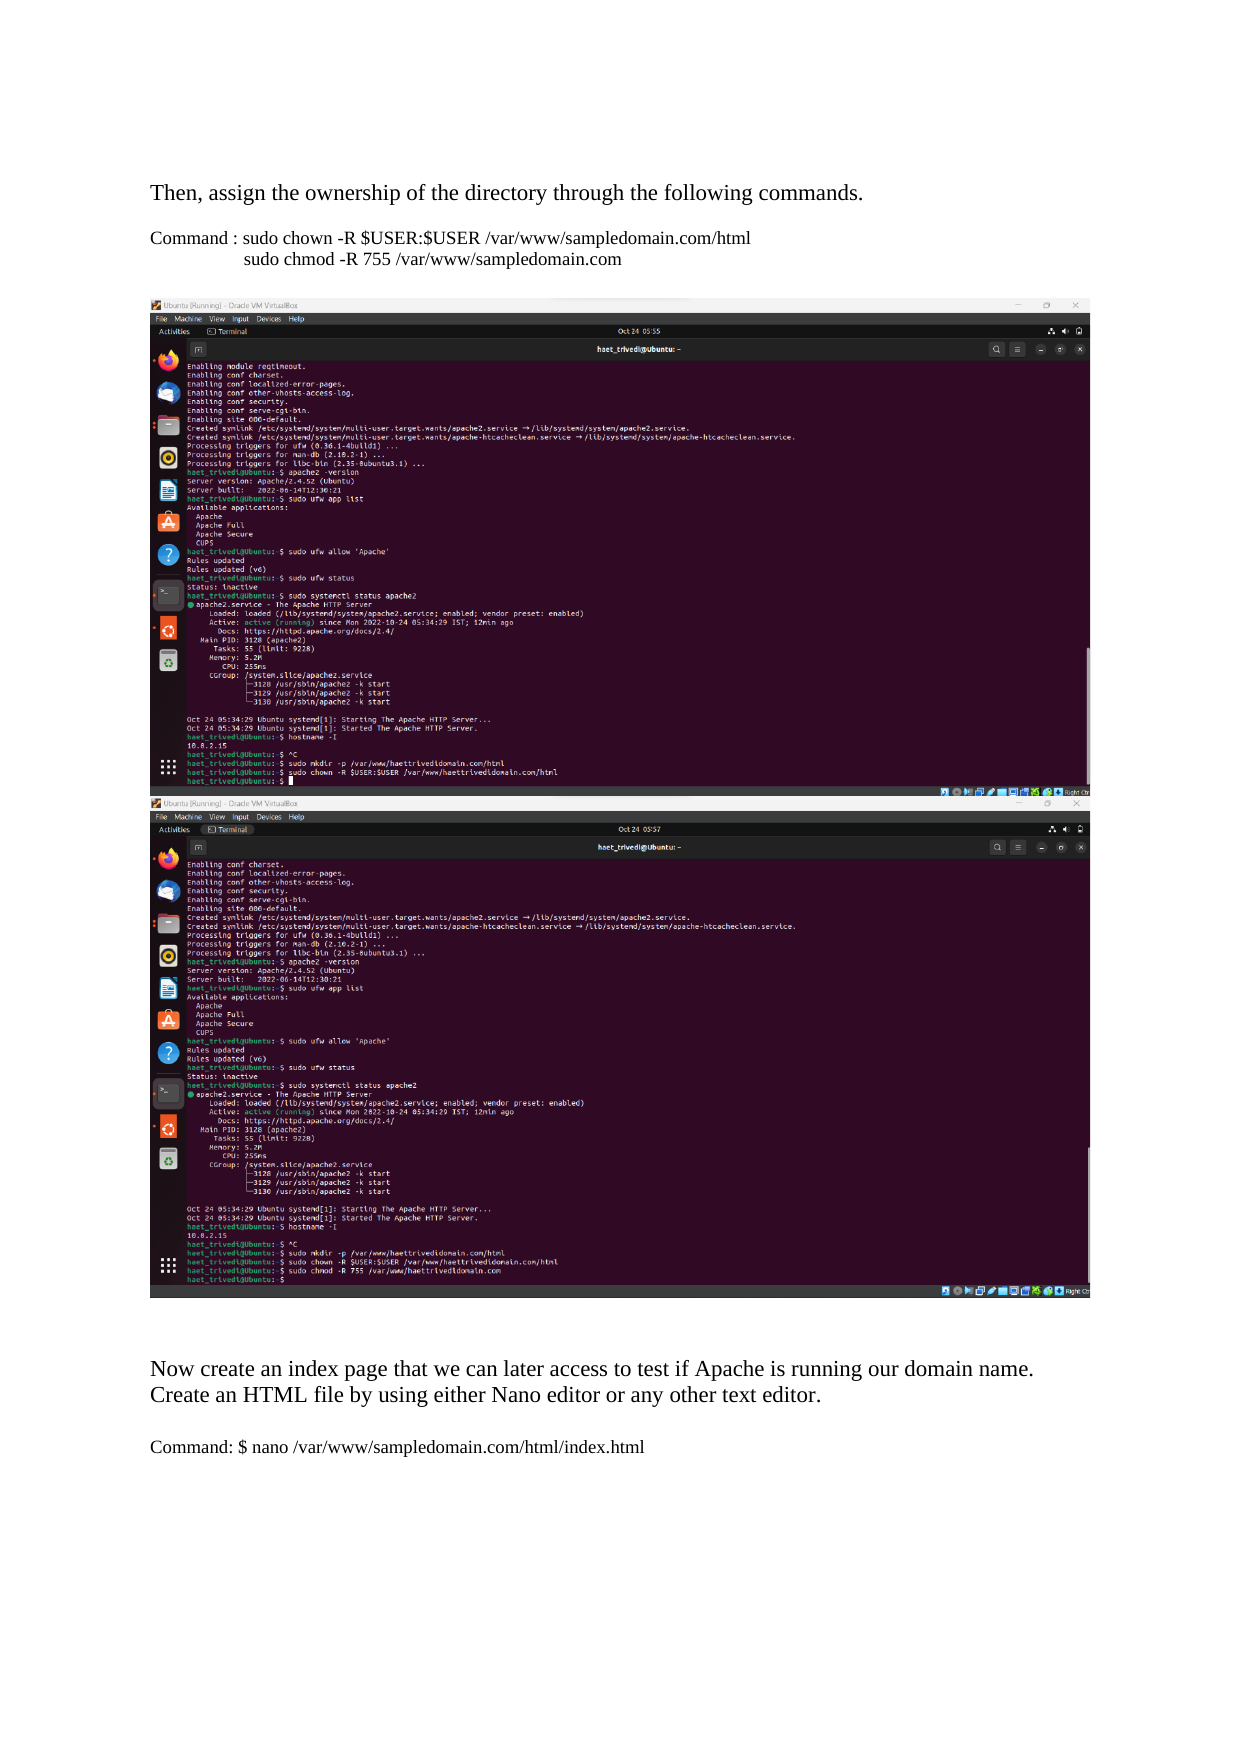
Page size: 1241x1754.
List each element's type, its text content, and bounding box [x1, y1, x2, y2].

text sudo chmod -R 755 /var/www/sampledomain.com [150, 248, 1090, 270]
picture [150, 298, 1091, 1298]
text Then, assign the ownership of the directory through the following commands. [150, 179, 1090, 205]
text Now create an index page that we can later access to test if Apache is running our domain name. Create an HTML file by using either Nano editor or any other text editor. [150, 1355, 1090, 1408]
text Command : sudo chown -R $USER:$USER /var/www/sampledomain.com/html [150, 227, 1090, 248]
text Command: $ nano /var/www/sampledomain.com/html/index.html [150, 1436, 1090, 1458]
